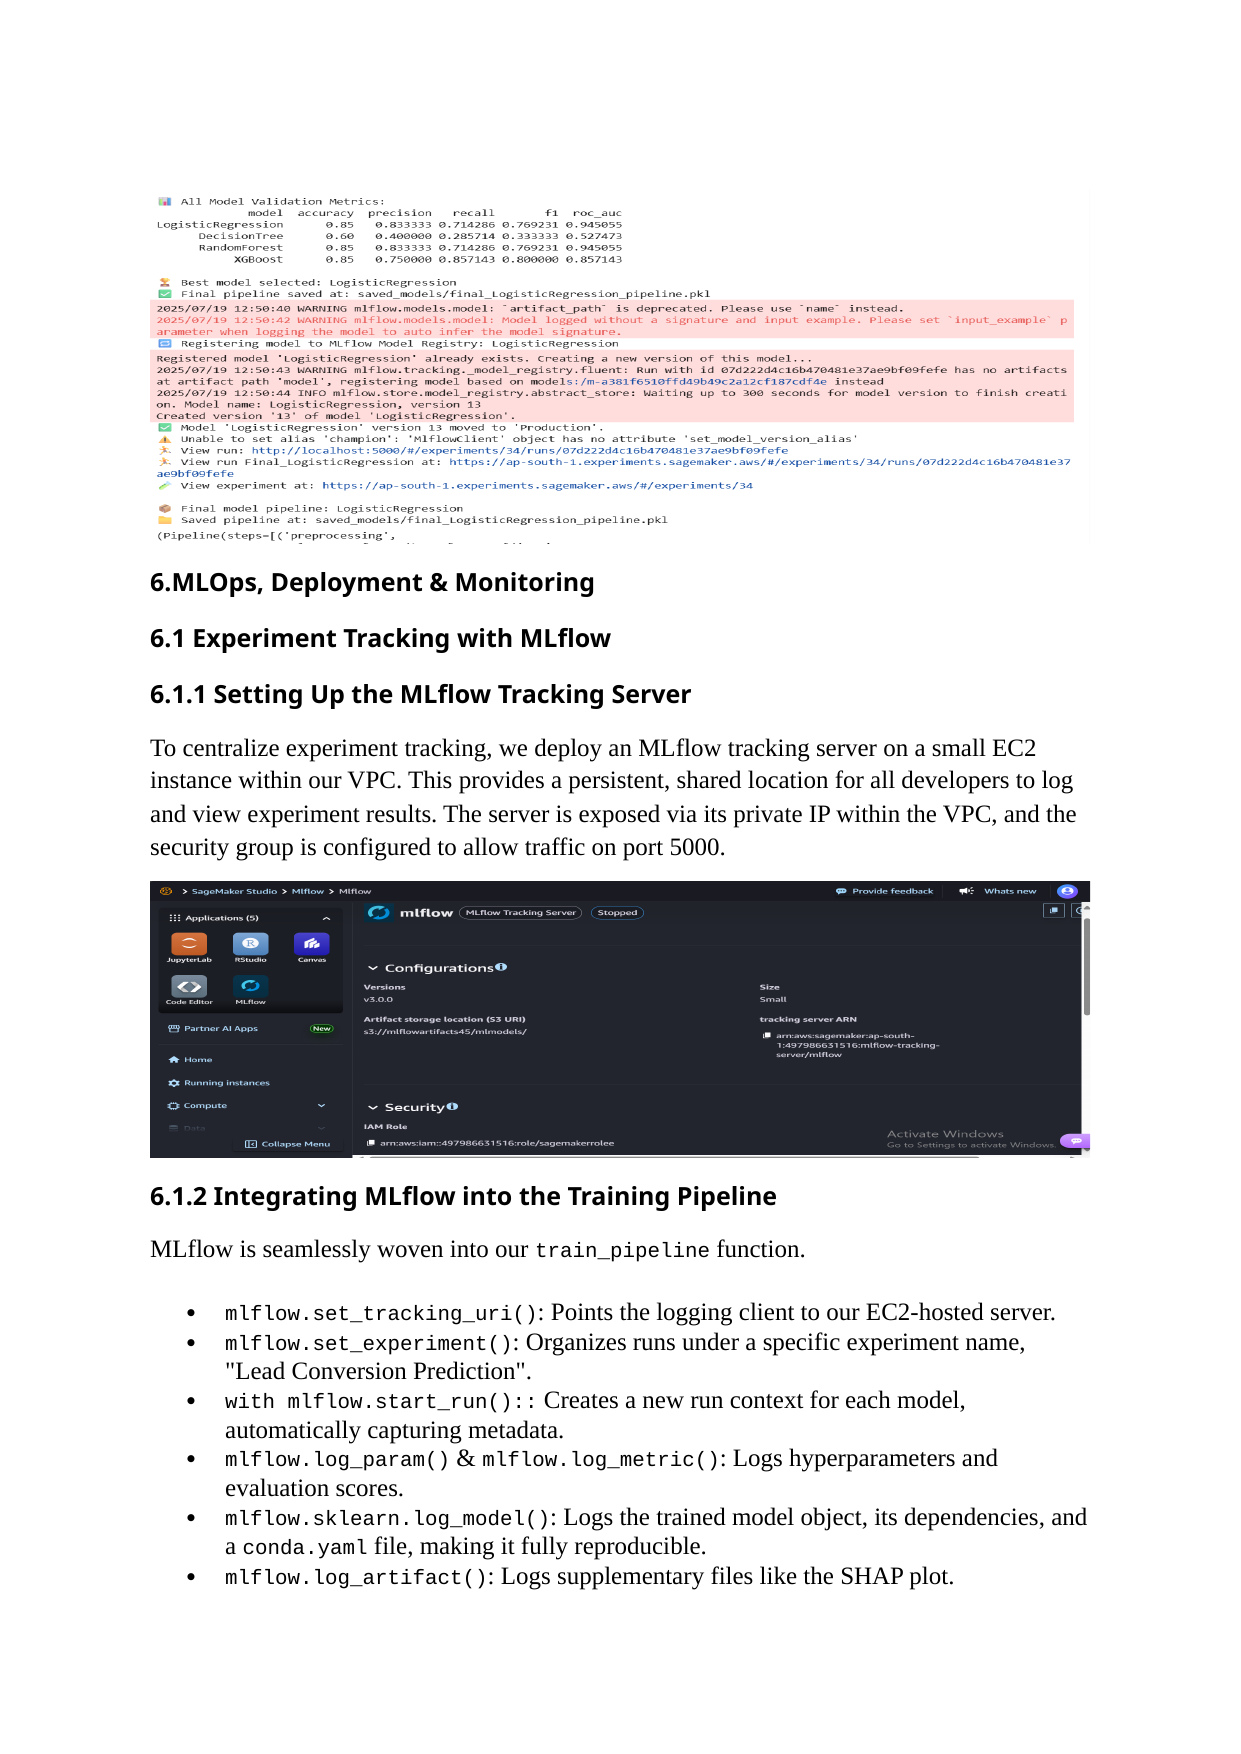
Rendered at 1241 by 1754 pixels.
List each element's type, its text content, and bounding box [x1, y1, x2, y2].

picture [150, 189, 1091, 544]
list mlflow.sklearn.log_model(): Logs the trained model object, its dependencies, and a conda.yaml file, making it fully reproducible. [187, 1502, 1090, 1561]
text MLflow is seamlessly woven into our train_pipeline function. [150, 1234, 1090, 1264]
text 6.1 Experiment Tracking with MLflow [150, 621, 1090, 655]
picture [150, 881, 1091, 1158]
text 6.1.1 Setting Up the MLflow Tracking Server [150, 677, 1090, 711]
list mlflow.log_artifact(): Logs supplementary files like the SHAP plot. [187, 1561, 1090, 1591]
list mlflow.set_tracking_uri(): Points the logging client to our EC2-hosted server. [187, 1297, 1090, 1327]
text 6.MLOps, Deployment & Monitoring [150, 565, 1090, 599]
text 6.1.2 Integrating MLflow into the Training Pipeline [150, 1178, 1090, 1212]
list mlflow.set_experiment(): Organizes runs under a specific experiment name, "Lead Conversion Prediction". [187, 1327, 1090, 1385]
list with mlflow.start_run():: Creates a new run context for each model, automatically capturing metadata. [187, 1385, 1090, 1443]
list mlflow.log_param() & mlflow.log_metric(): Logs hyperparameters and evaluation scores. [187, 1443, 1090, 1502]
text To centralize experiment tracking, we deploy an MLflow tracking server on a small EC2 instance within our VPC. This provides a persistent, shared location for all developers to log and view experiment results. The server is exposed via its private IP within the VPC, and the security group is configured to allow traffic on port 5000. [150, 733, 1090, 860]
